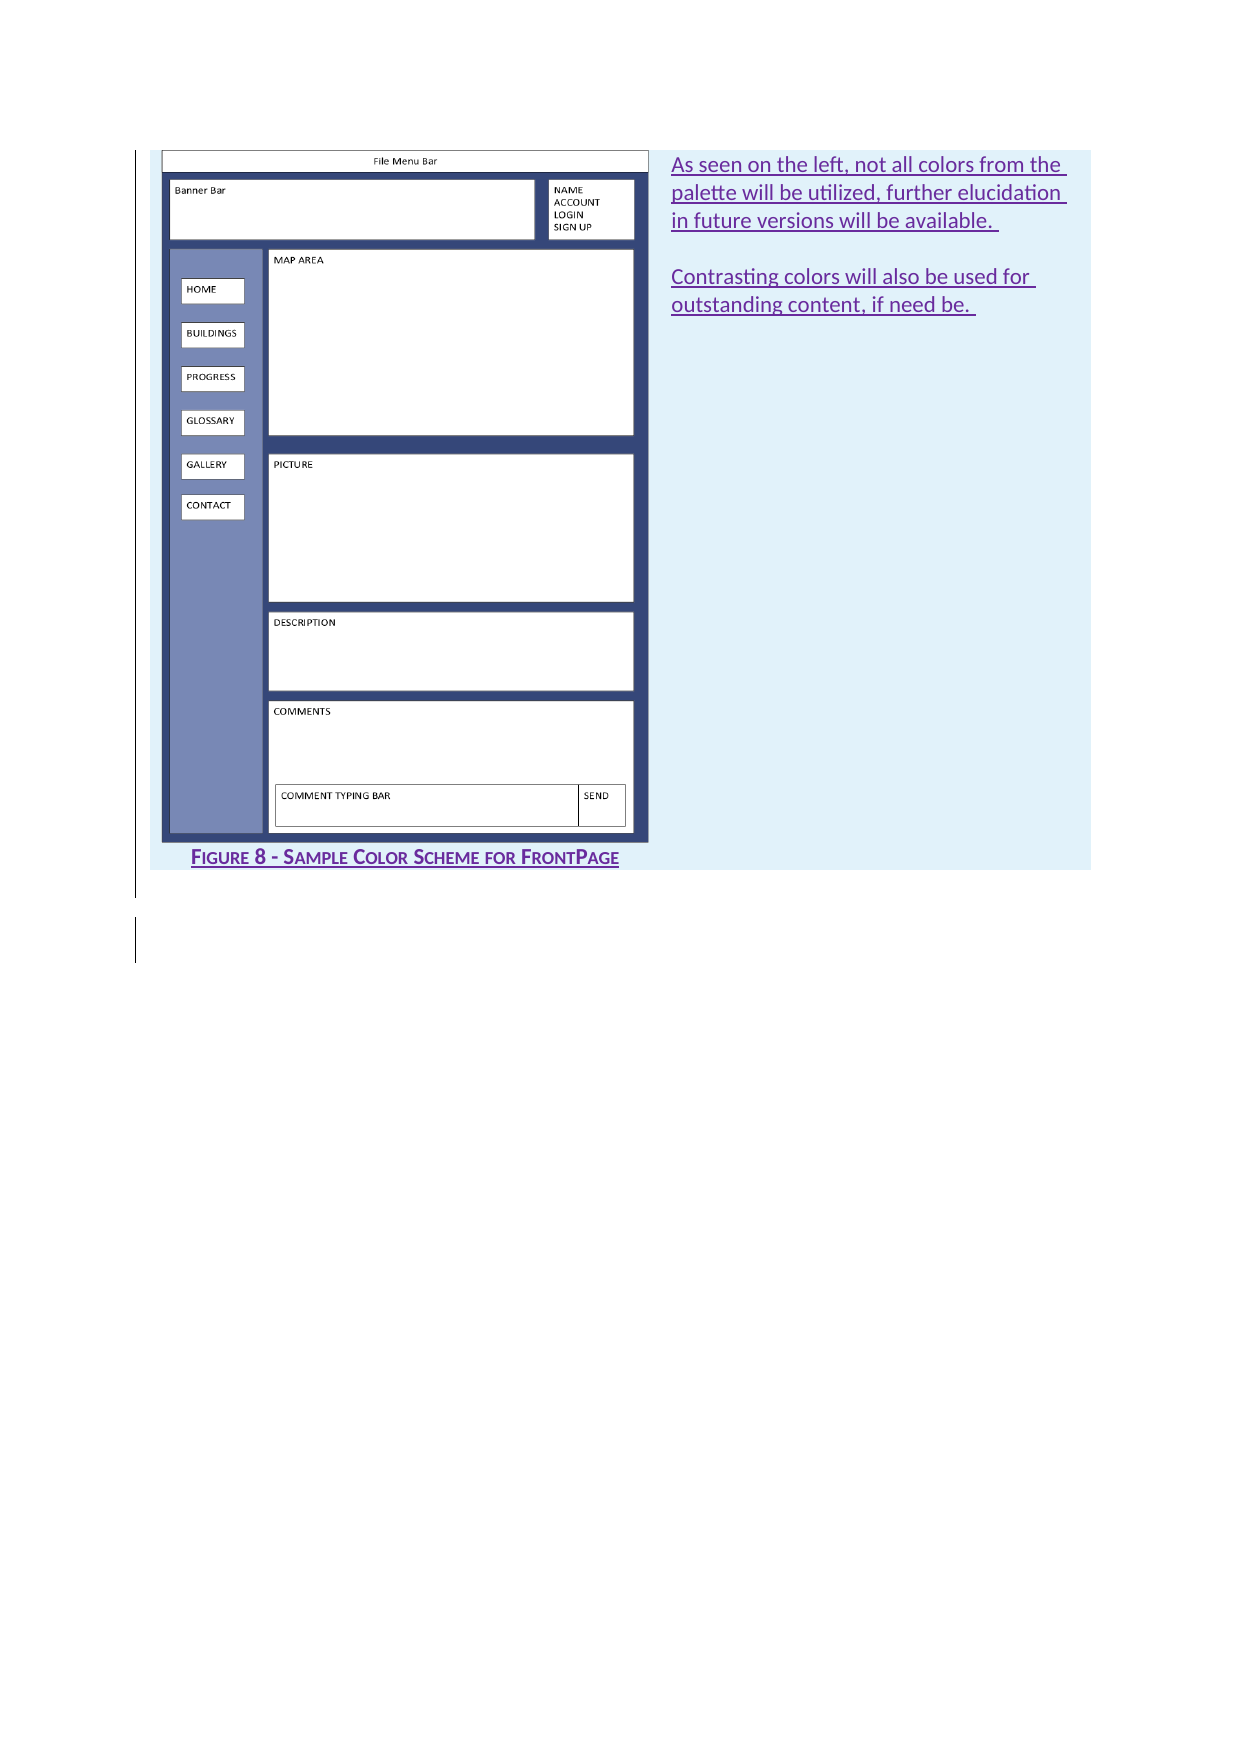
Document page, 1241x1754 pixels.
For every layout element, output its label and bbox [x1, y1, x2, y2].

picture [161, 150, 649, 843]
